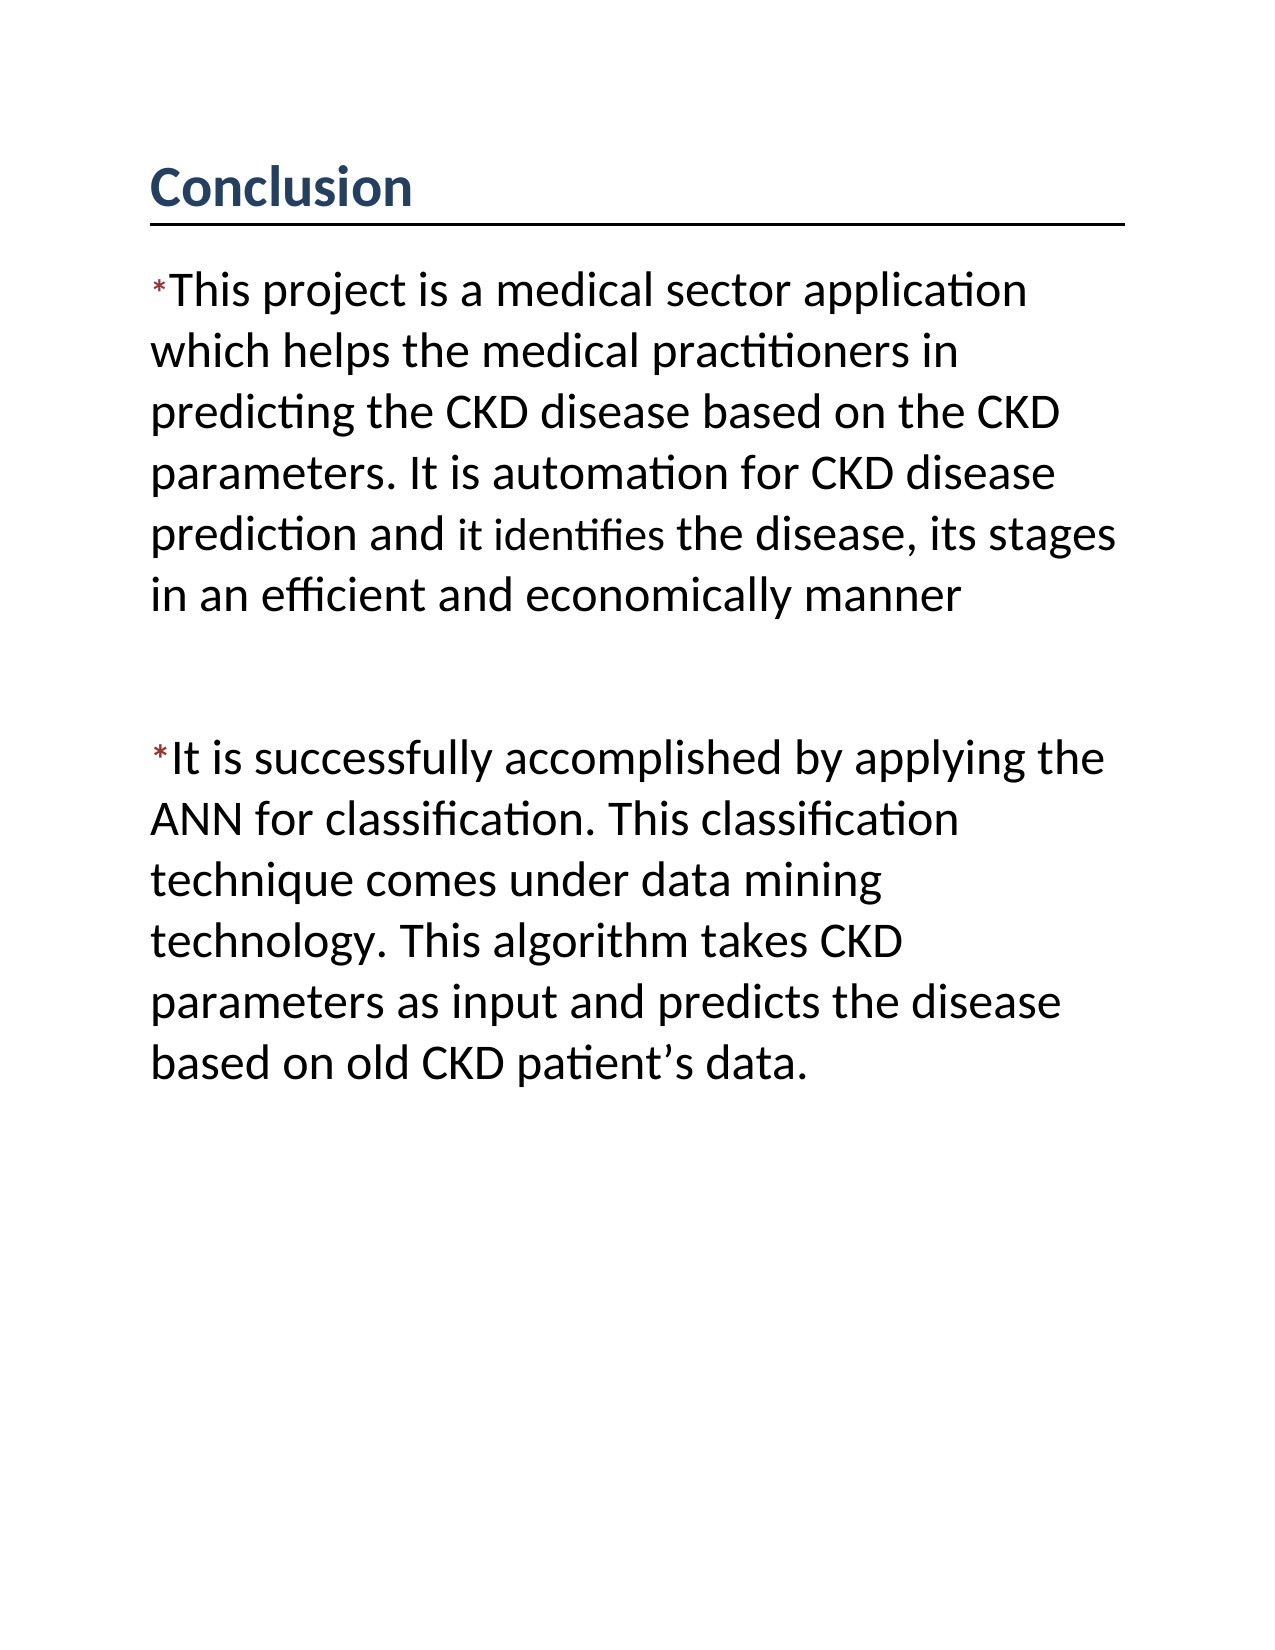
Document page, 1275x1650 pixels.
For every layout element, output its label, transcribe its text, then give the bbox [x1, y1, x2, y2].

text Conclusion [150, 150, 1125, 223]
text *It is successfully accomplished by applying the ANN for classification. This classification technique comes under data mining technology. This algorithm takes CKD parameters as input and predicts the disease based on old CKD patient’s data. [150, 726, 1125, 1092]
text *This project is a medical sector application which helps the medical practitioners in predicting the CKD disease based on the CKD parameters. It is automation for CKD disease prediction and it identifies the disease, its stages in an efficient and economically manner [150, 258, 1125, 624]
